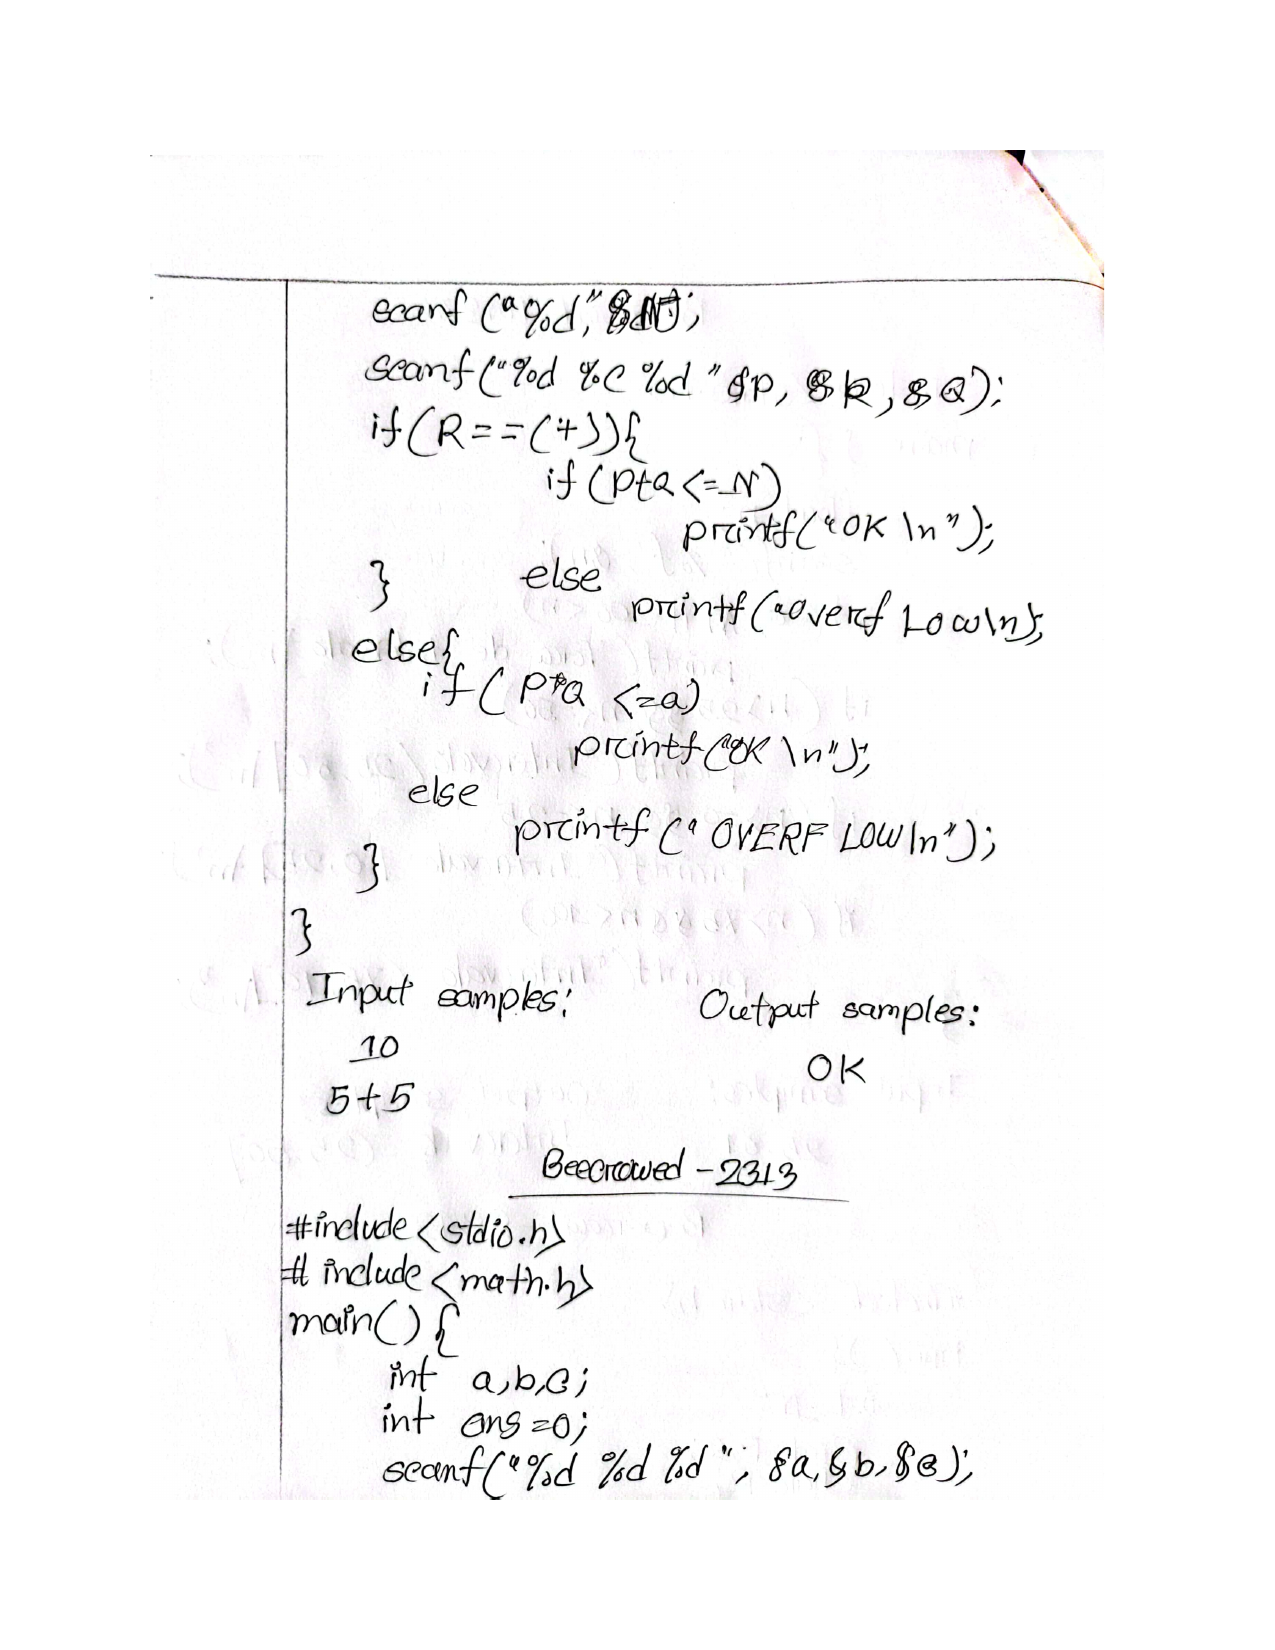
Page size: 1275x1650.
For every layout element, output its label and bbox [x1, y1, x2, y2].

picture [150, 150, 1105, 1500]
